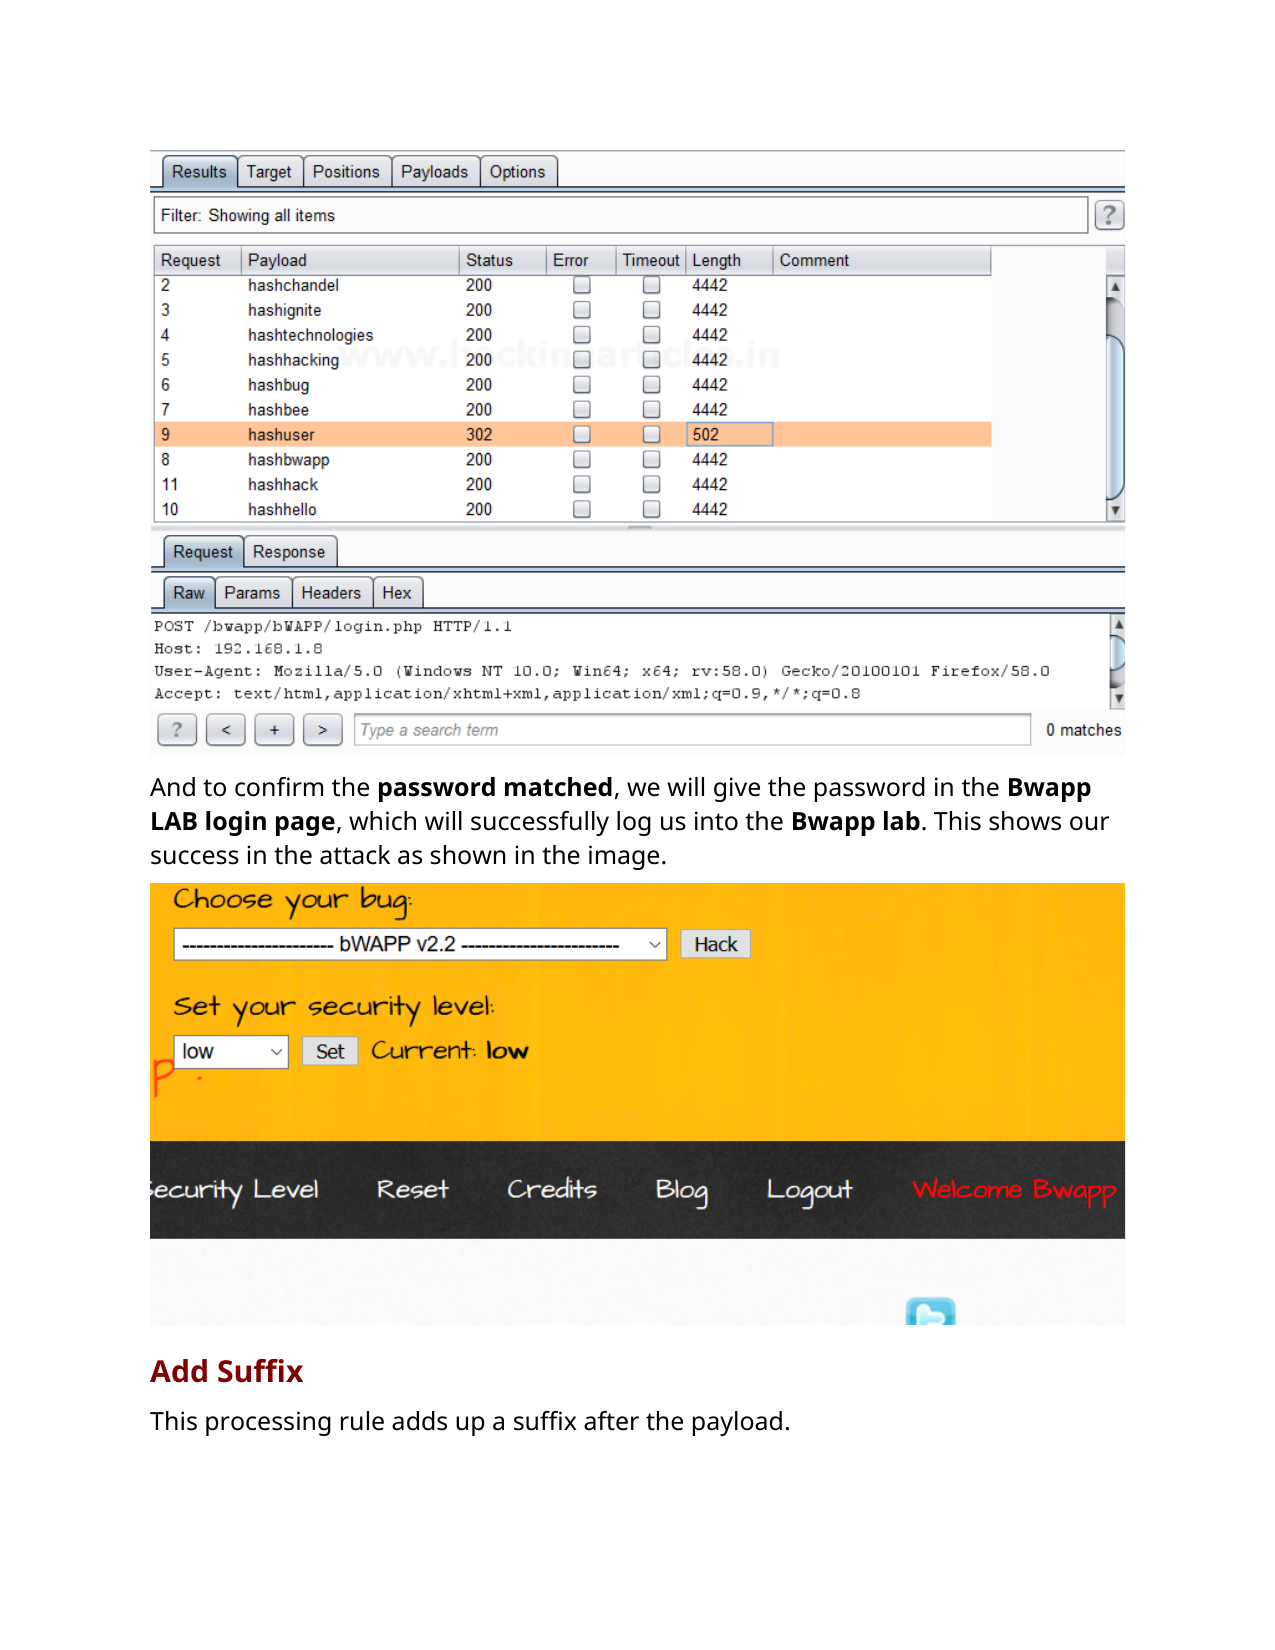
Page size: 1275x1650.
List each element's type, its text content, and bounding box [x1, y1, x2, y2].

text And to confirm the password matched, we will give the password in the Bwapp LAB login page, which will successfully log us into the Bwapp lab. This shows our success in the attack as shown in the image. [150, 769, 1125, 871]
picture [150, 883, 1125, 1325]
text Add Suffix [150, 1350, 1125, 1391]
picture [150, 150, 1125, 757]
text This processing rule adds up a suffix after the payload. [150, 1403, 1125, 1437]
